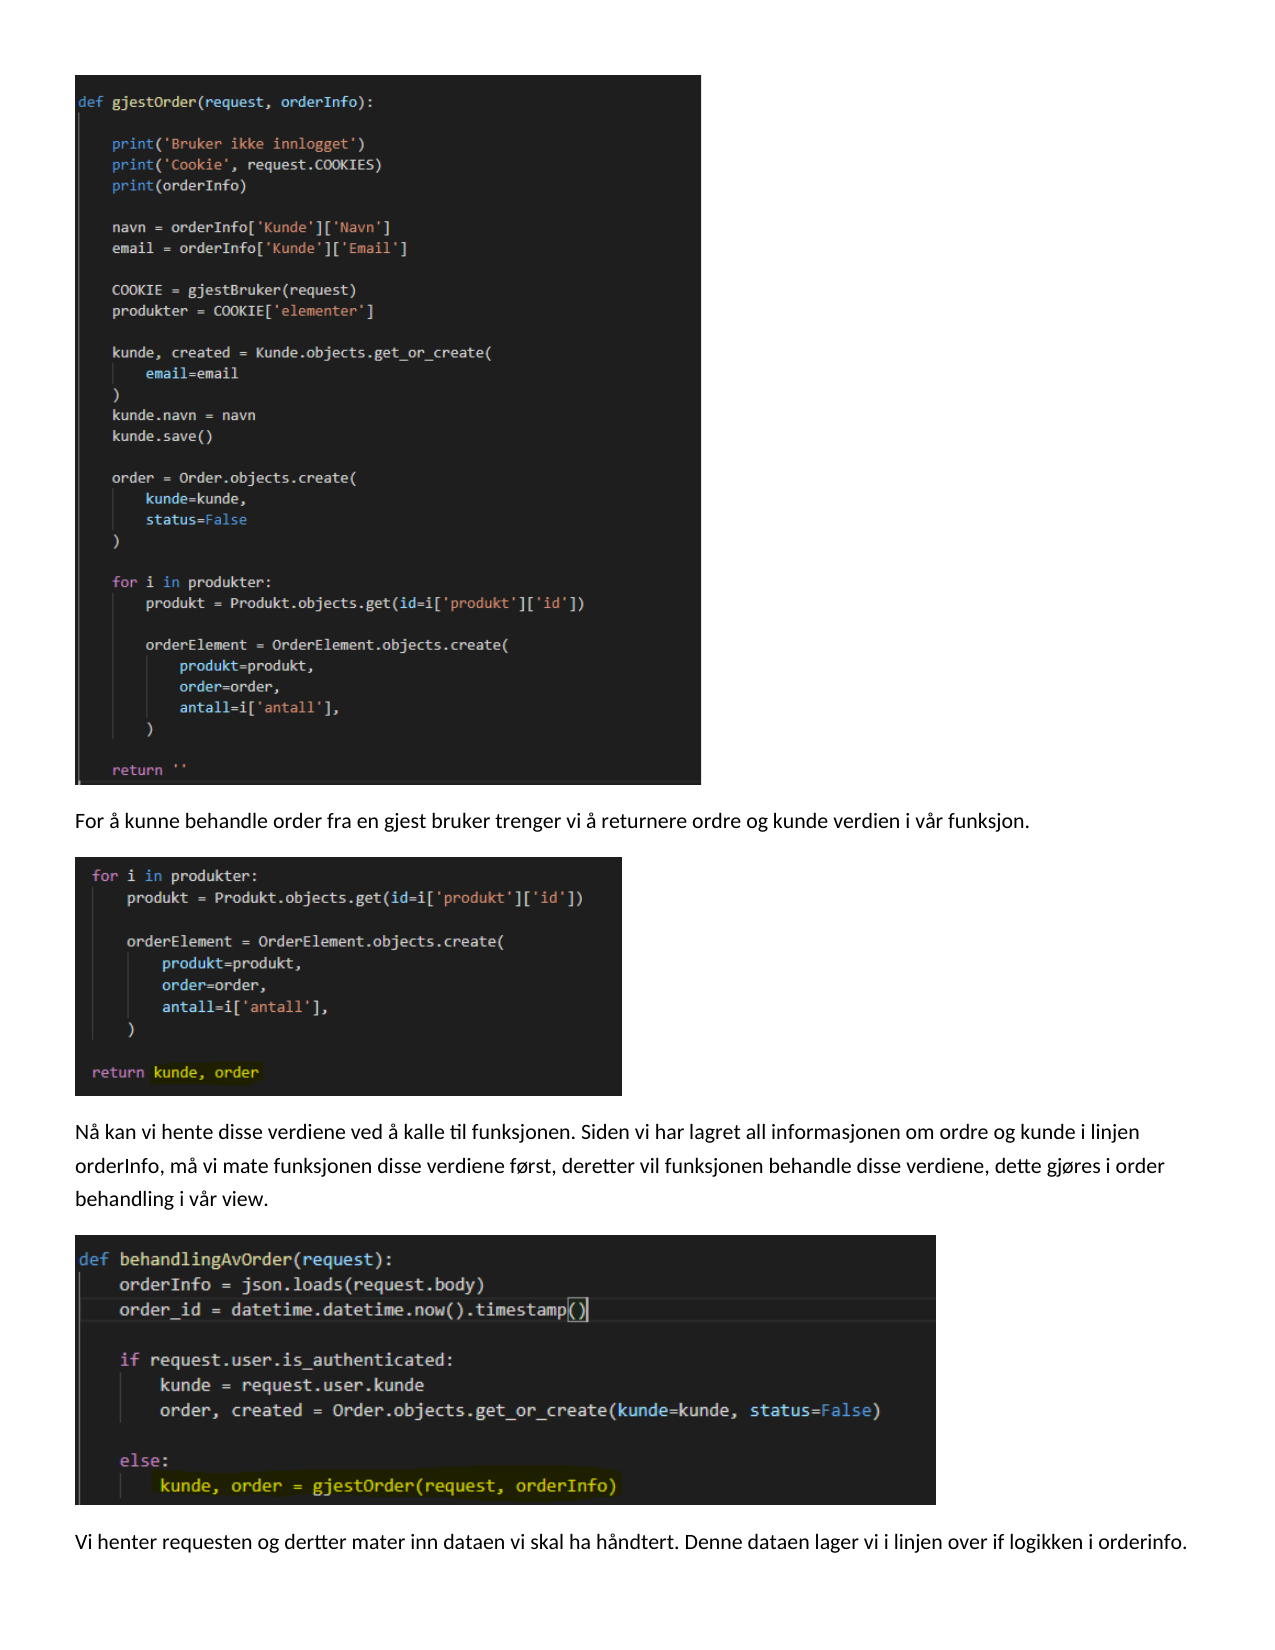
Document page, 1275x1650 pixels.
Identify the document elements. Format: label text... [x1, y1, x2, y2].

text Nå kan vi hente disse verdiene ved å kalle til funksjonen. Siden vi har lagret all informasjonen om ordre og kunde i linjen orderInfo, må vi mate funksjonen disse verdiene først, deretter vil funksjonen behandle disse verdiene, dette gjøres i order behandling i vår view. [75, 1118, 1200, 1212]
text For å kunne behandle order fra en gjest bruker trenger vi å returnere ordre og kunde verdien i vår funksjon. [75, 808, 1200, 834]
text Vi henter requesten og dertter mater inn dataen vi skal ha håndtert. Denne dataen lager vi i linjen over if logikken i orderinfo. [75, 1528, 1200, 1554]
picture [75, 1235, 936, 1505]
picture [75, 857, 622, 1096]
picture [75, 75, 702, 785]
